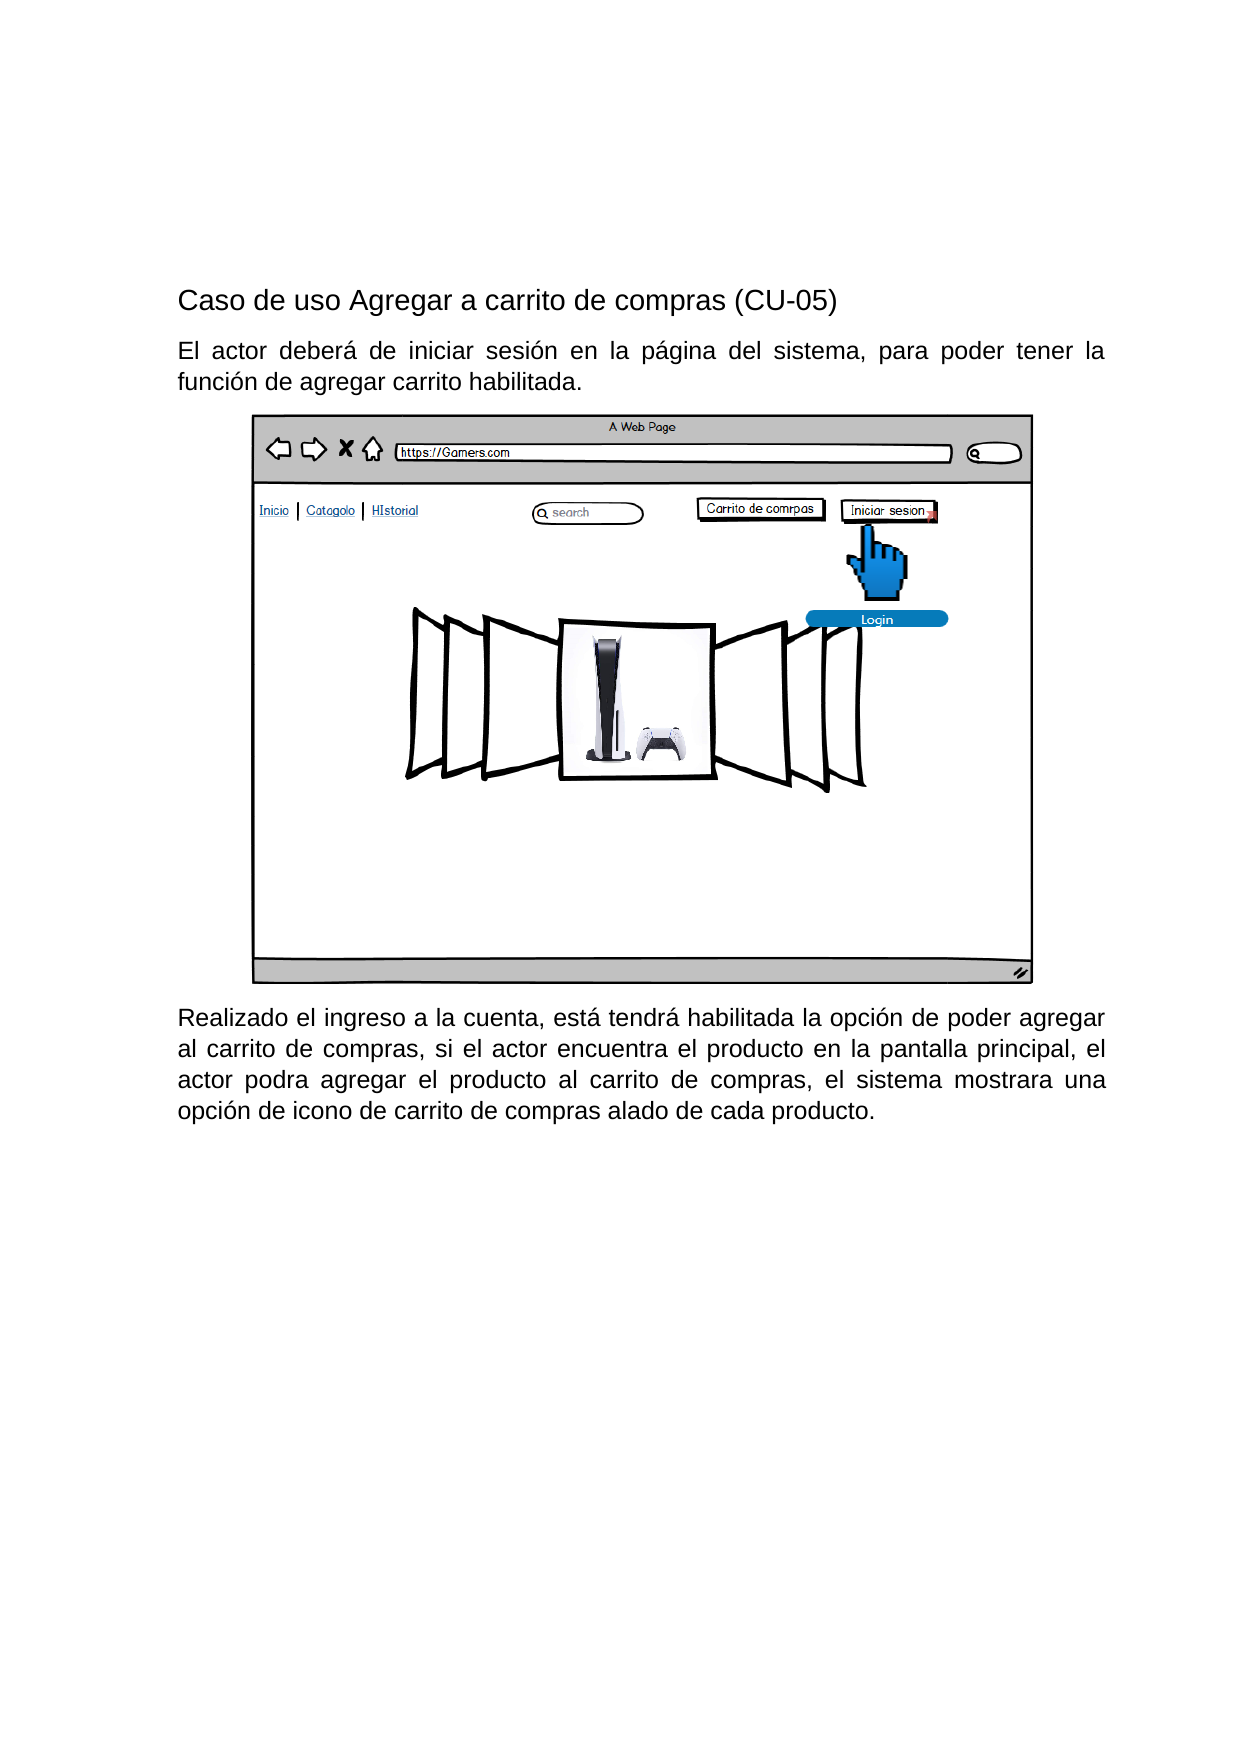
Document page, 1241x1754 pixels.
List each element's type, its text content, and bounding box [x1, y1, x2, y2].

text Realizado el ingreso a la cuenta, está tendrá habilitada la opción de poder agregar al carrito de compras, si el actor encuentra el producto en la pantalla principal, el actor podra agregar el producto al carrito de compras, el sistema mostrara una opción de icono de carrito de compras alado de cada producto. [177, 1003, 1107, 1125]
text El actor deberá de iniciar sesión en la página del sistema, para poder tener la función de agregar carrito habilitada. [177, 336, 1107, 396]
picture [251, 414, 1034, 984]
text Caso de uso Agregar a carrito de compras (CU-05) [177, 283, 1107, 316]
